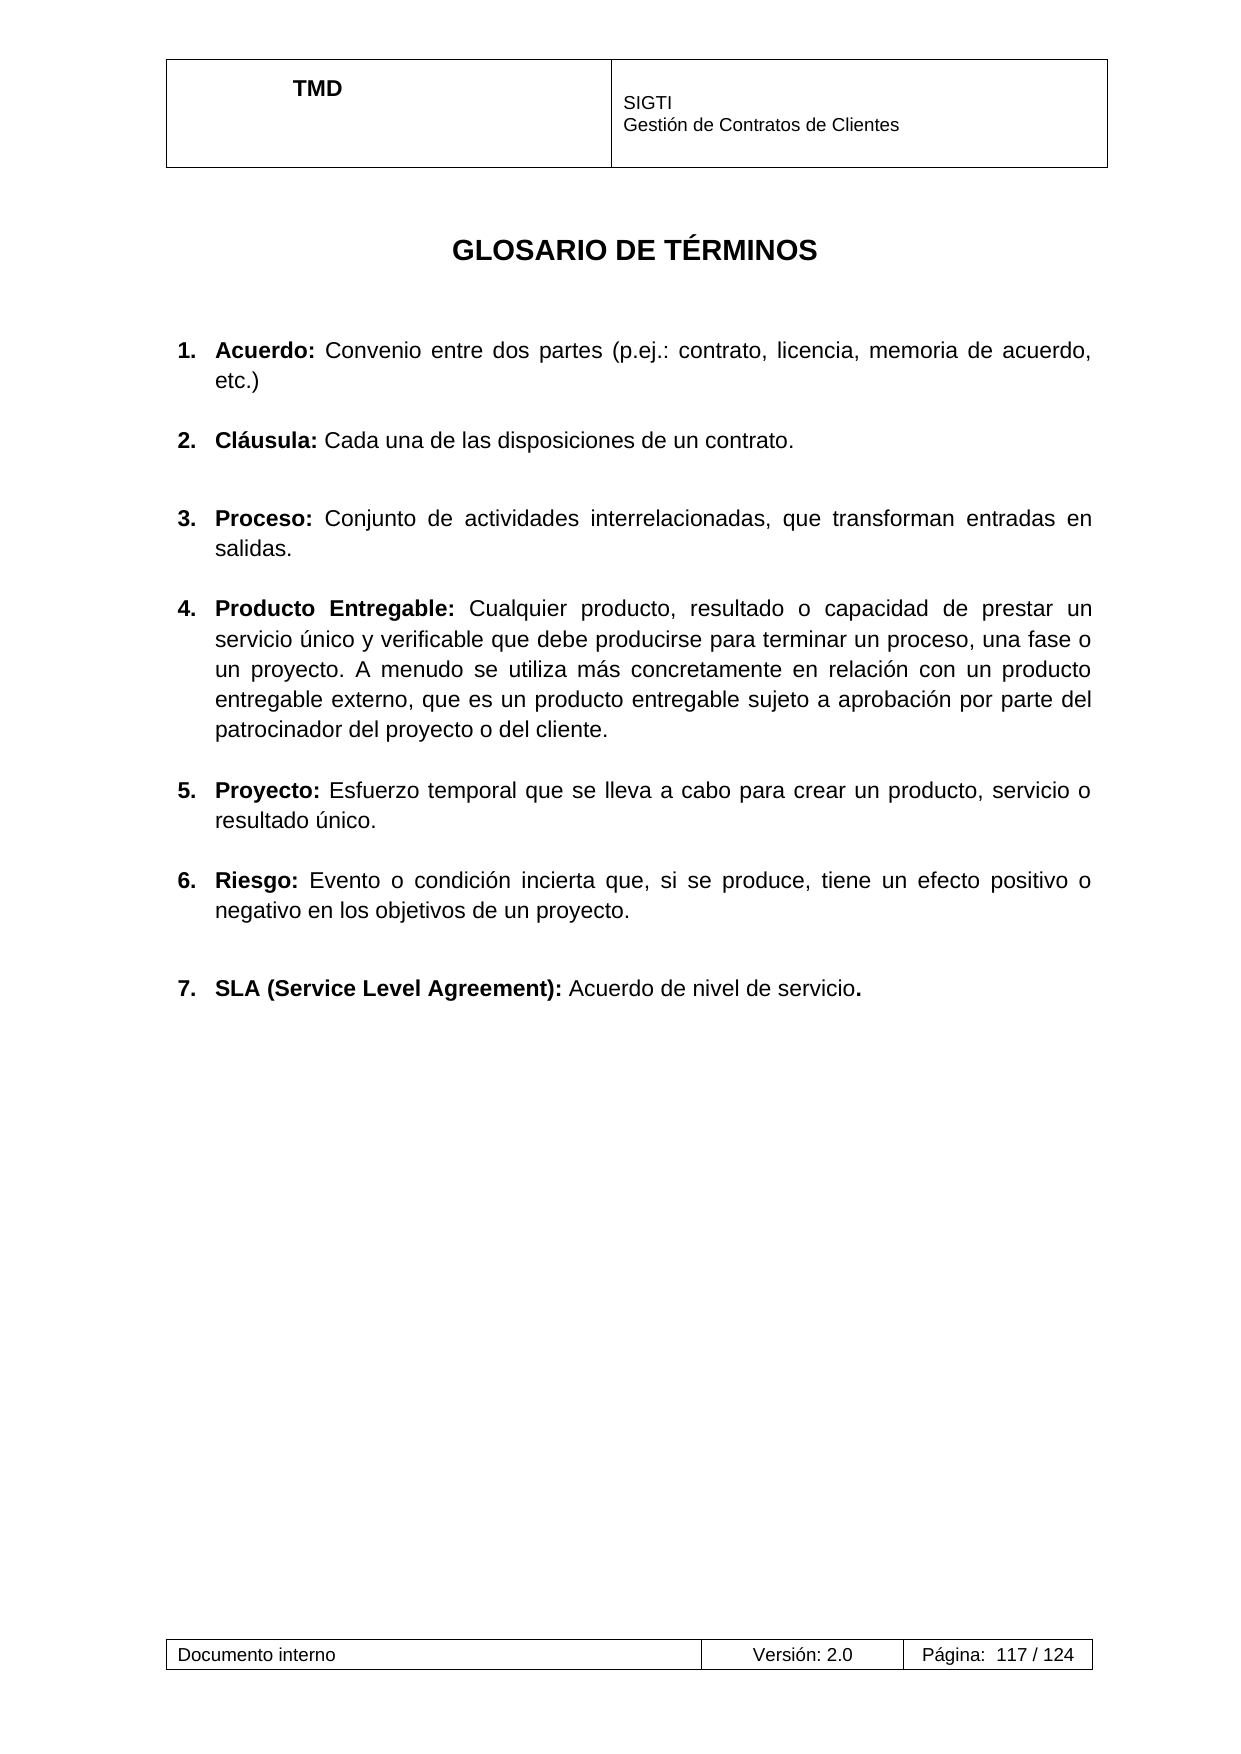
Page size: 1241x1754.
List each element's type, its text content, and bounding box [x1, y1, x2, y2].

list Producto Entregable: Cualquier producto, resultado o capacidad de prestar un servicio único y verificable que debe producirse para terminar un proceso, una fase o un proyecto. A menudo se utiliza más concretamente en relación con un producto entregable externo, que es un producto entregable sujeto a aprobación por parte del patrocinador del proyecto o del cliente. [177, 595, 1092, 742]
list Proceso: Conjunto de actividades interrelacionadas, que transforman entradas en salidas. [177, 505, 1092, 561]
list Riesgo: Evento o condición incierta que, si se produce, tiene un efecto positivo o negativo en los objetivos de un proyecto. [177, 867, 1092, 924]
list Cláusula: Cada una de las disposiciones de un contrato. [177, 427, 1092, 454]
list SLA (Service Level Agreement): Acuerdo de nivel de servicio. [177, 975, 1092, 1001]
list Acuerdo: Convenio entre dos partes (p.ej.: contrato, licencia, memoria de acuerdo, etc.) [177, 337, 1092, 393]
list Proyecto: Esfuerzo temporal que se lleva a cabo para crear un producto, servicio o resultado único. [177, 777, 1092, 833]
subtitle GLOSARIO DE TÉRMINOS [177, 232, 1092, 266]
